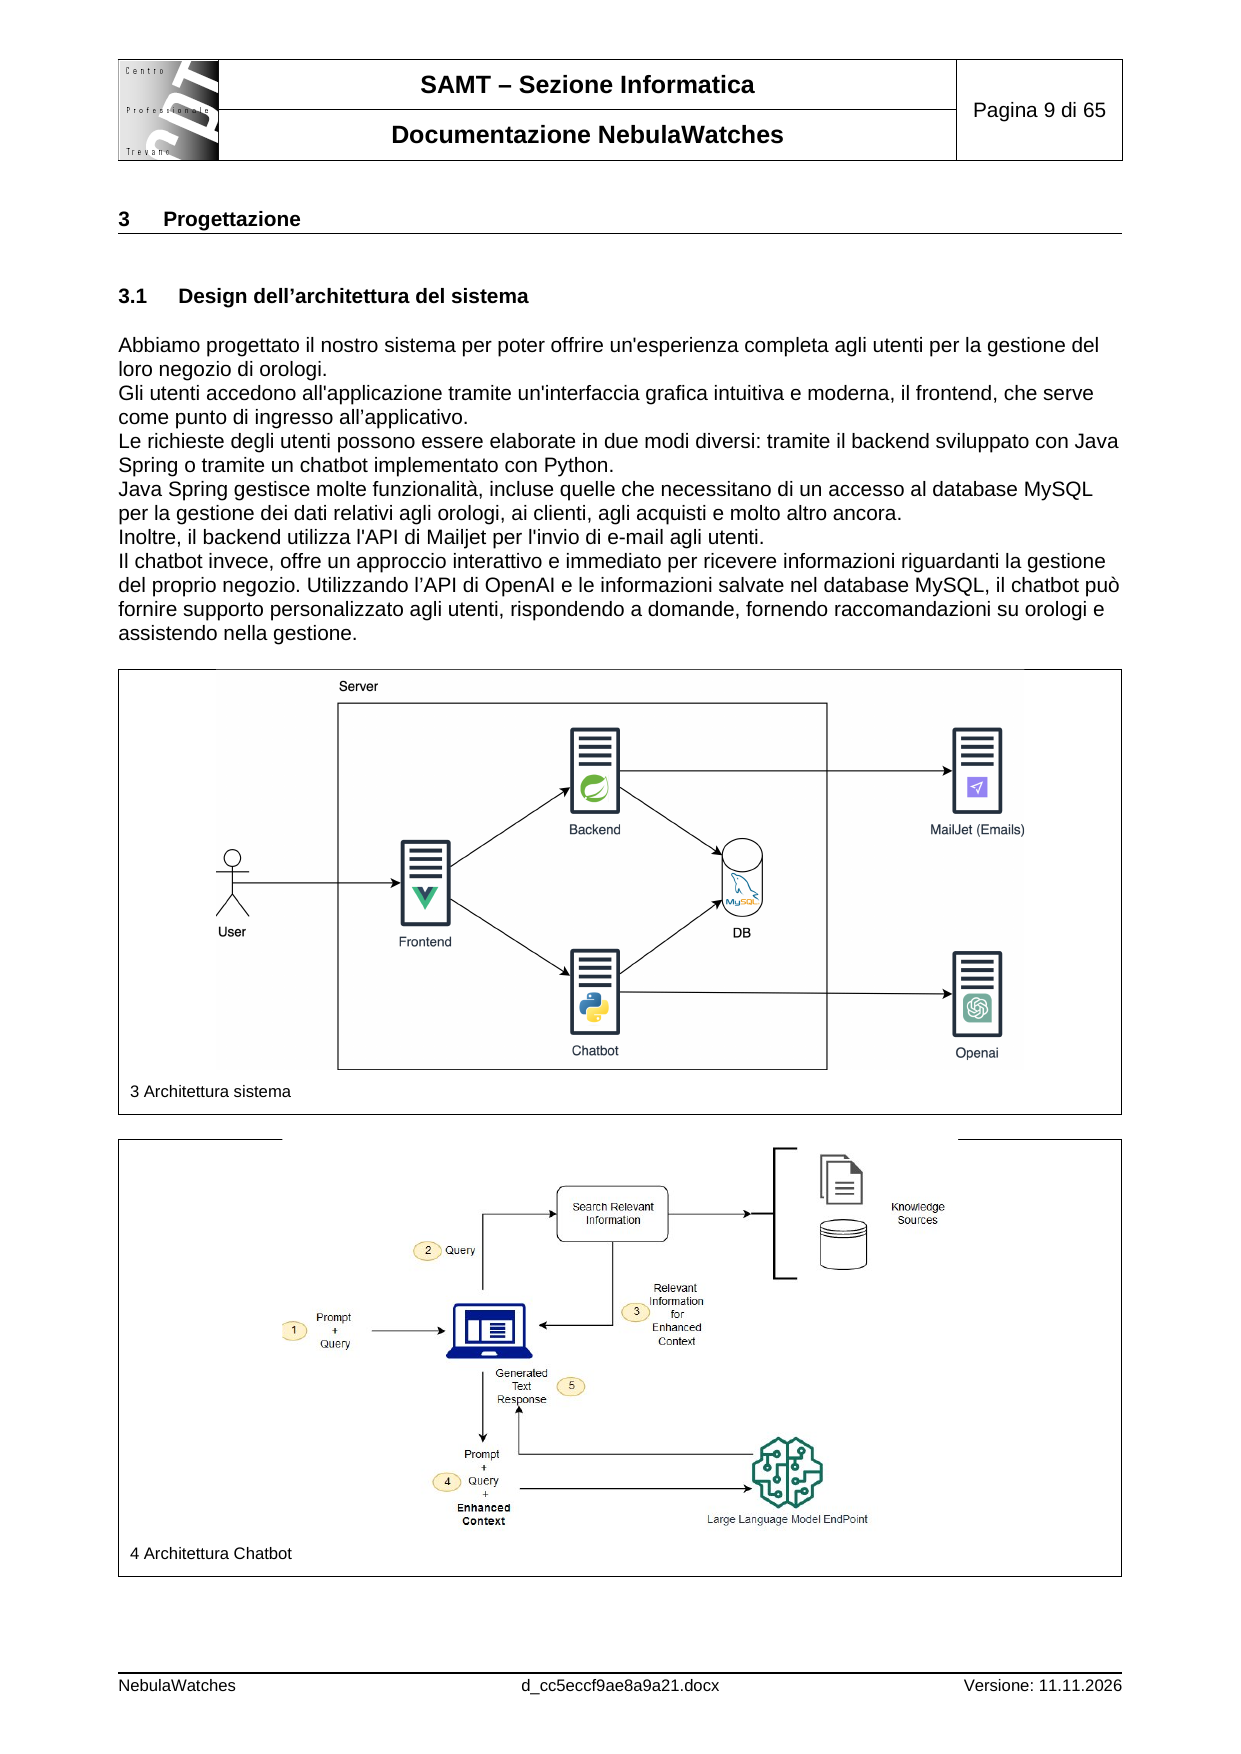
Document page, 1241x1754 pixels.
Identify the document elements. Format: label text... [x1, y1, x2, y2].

subtitle Progettazione [118, 207, 1122, 233]
subtitle Design dell’architettura del sistema [118, 284, 1122, 308]
text Inoltre, il backend utilizza l'API di Mailjet per l'invio di e-mail agli utenti. [118, 525, 1122, 549]
text Abbiamo progettato il nostro sistema per poter offrire un'esperienza completa agli utenti per la gestione del loro negozio di orologi. [118, 333, 1122, 381]
picture [118, 60, 219, 160]
text Le richieste degli utenti possono essere elaborate in due modi diversi: tramite il backend sviluppato con Java Spring o tramite un chatbot implementato con Python. [118, 429, 1122, 477]
picture [282, 1139, 959, 1532]
text Java Spring gestisce molte funzionalità, incluse quelle che necessitano di un accesso al database MySQL per la gestione dei dati relativi agli orologi, ai clienti, agli acquisti e molto altro ancora. [118, 477, 1122, 525]
picture [216, 669, 1025, 1070]
table_header 3 Architettura sistema [119, 670, 1121, 1114]
table_header 4 Architettura Chatbot [119, 1140, 1121, 1576]
text Gli utenti accedono all'applicazione tramite un'interfaccia grafica intuitiva e moderna, il frontend, che serve come punto di ingresso all’applicativo. [118, 381, 1122, 429]
text Il chatbot invece, offre un approccio interattivo e immediato per ricevere informazioni riguardanti la gestione del proprio negozio. Utilizzando l’API di OpenAI e le informazioni salvate nel database MySQL, il chatbot può fornire supporto personalizzato agli utenti, rispondendo a domande, fornendo raccomandazioni su orologi e assistendo nella gestione. [118, 549, 1122, 645]
